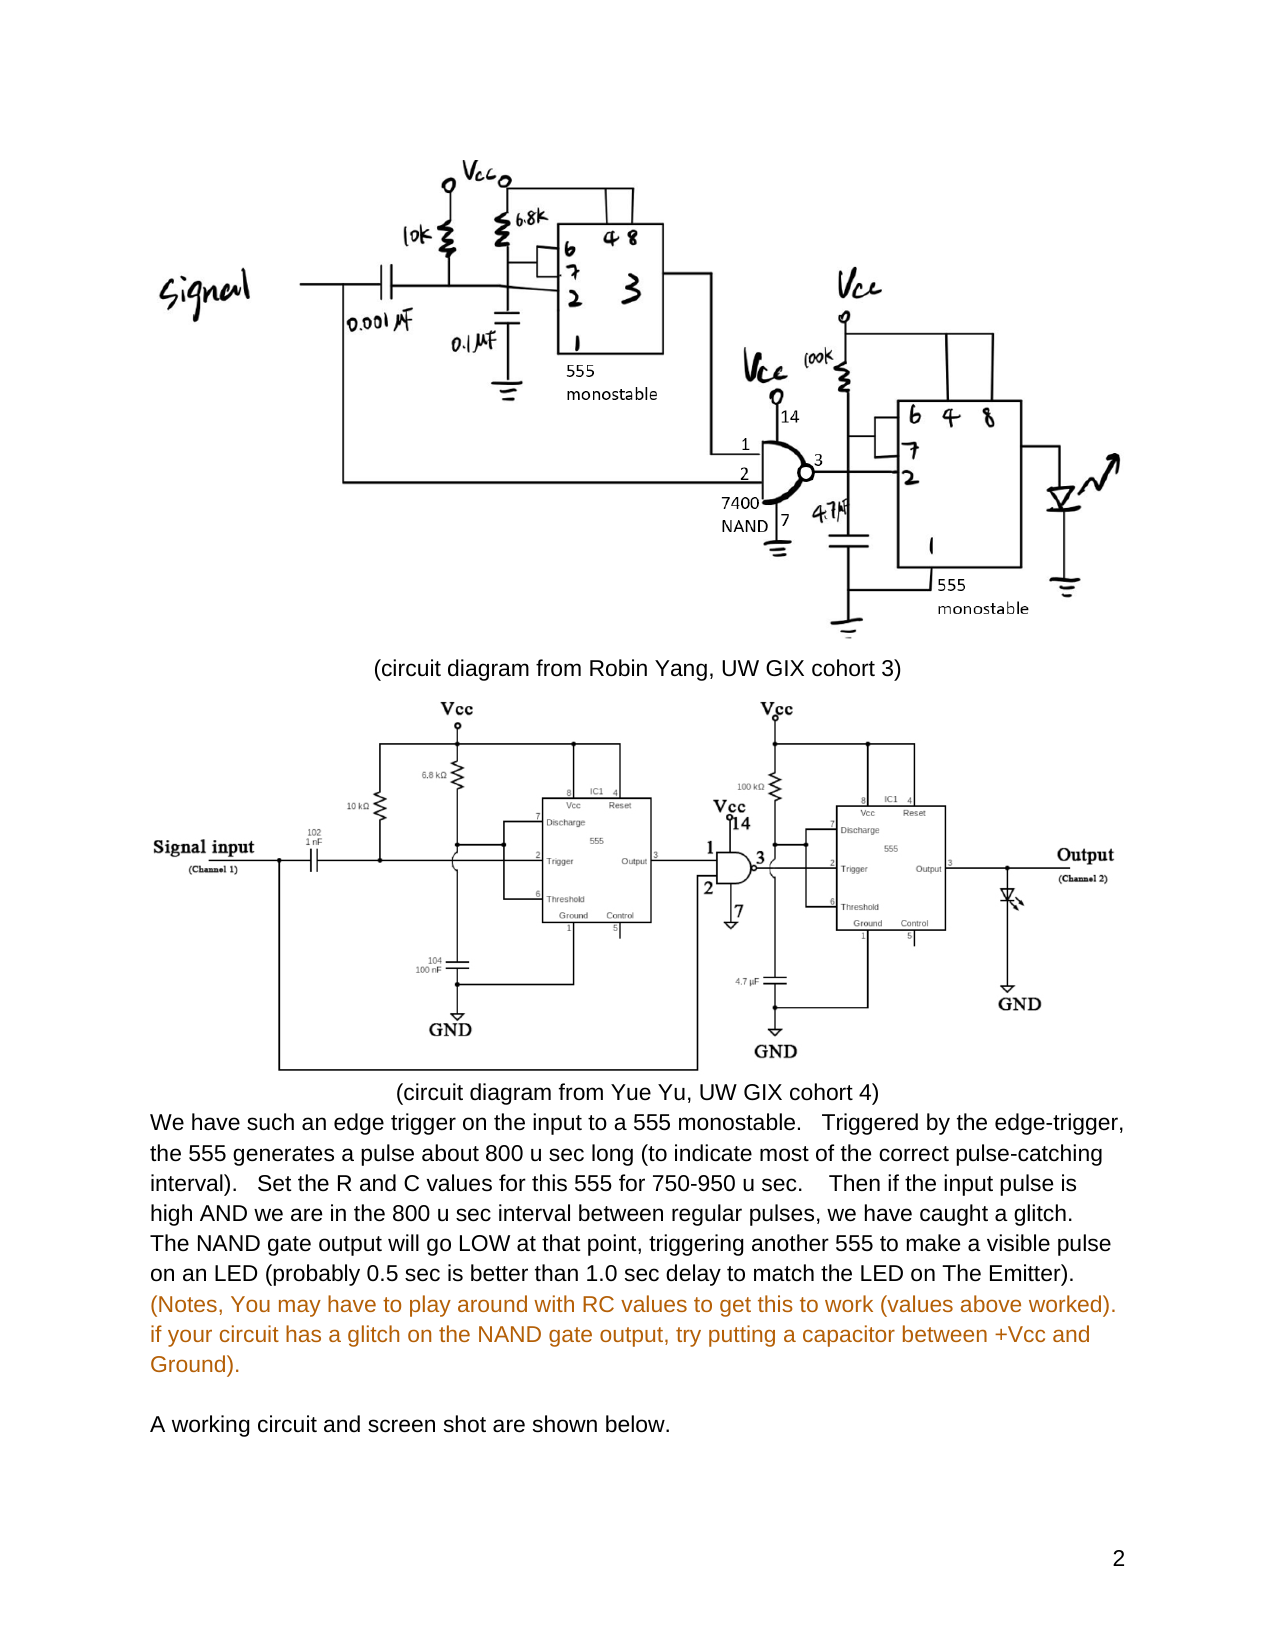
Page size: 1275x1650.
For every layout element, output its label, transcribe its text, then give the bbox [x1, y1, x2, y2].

text A working circuit and screen shot are shown below. [150, 1411, 1125, 1438]
text (circuit diagram from Yue Yu, UW GIX cohort 4) [150, 1079, 1125, 1106]
text We have such an edge trigger on the input to a 555 monostable. Triggered by the edge-trigger, the 555 generates a pulse about 800 u sec long (to indicate most of the correct pulse-catching interval). Set the R and C values for this 555 for 750-950 u sec. Then if the input pulse is high AND we are in the 800 u sec interval between regular pulses, we have caught a glitch. The NAND gate output will go LOW at that point, triggering another 555 to make a visible pulse on an LED (probably 0.5 sec is better than 1.0 sec delay to match the LED on The Emitter). (Notes, You may have to play around with RC values to get this to work (values above worked). if your circuit has a glitch on the NAND gate output, try putting a capacitor between +Vcc and Ground). [150, 1109, 1125, 1377]
text (circuit diagram from Robin Yang, UW GIX cohort 3) [150, 655, 1125, 681]
picture [150, 150, 1125, 652]
picture [150, 685, 1125, 1076]
